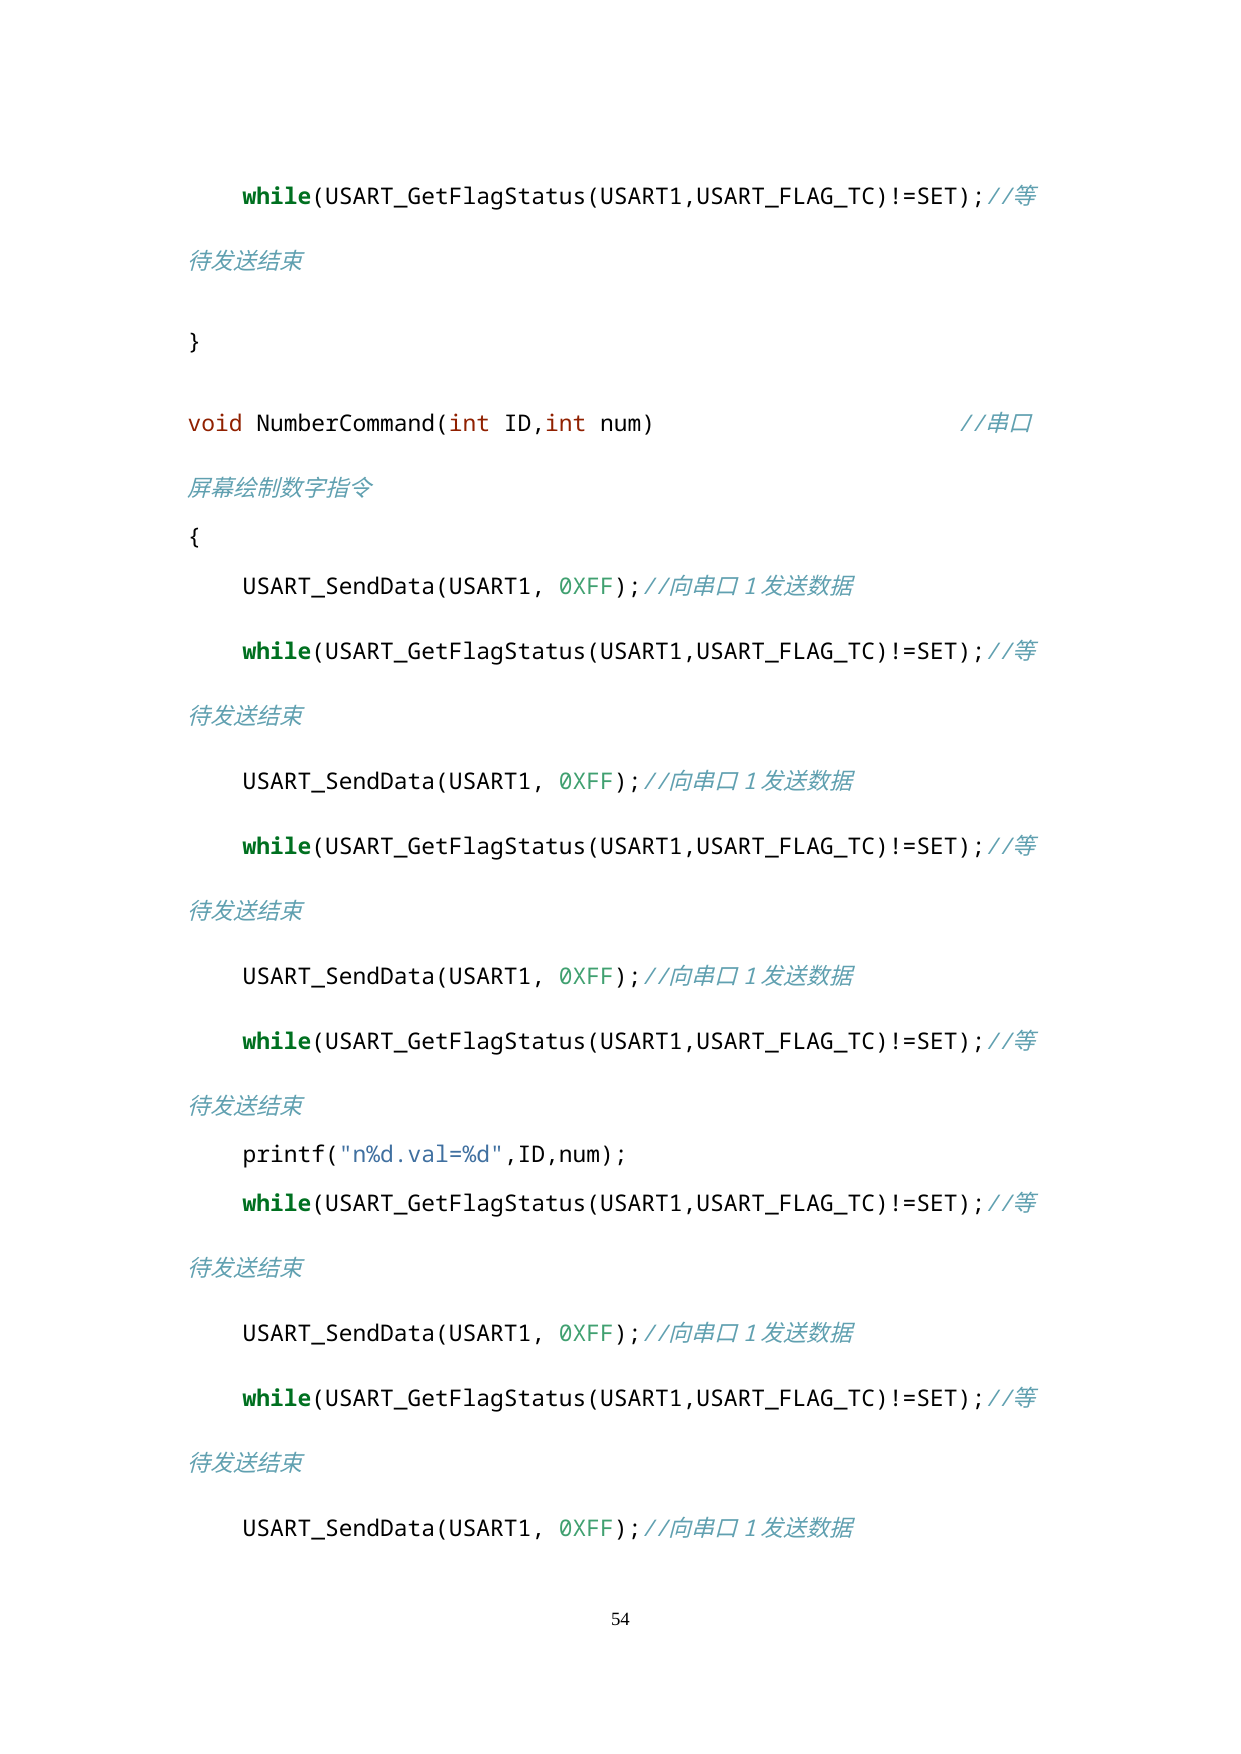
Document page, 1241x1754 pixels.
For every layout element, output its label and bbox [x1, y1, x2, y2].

text [187, 162, 1053, 1559]
